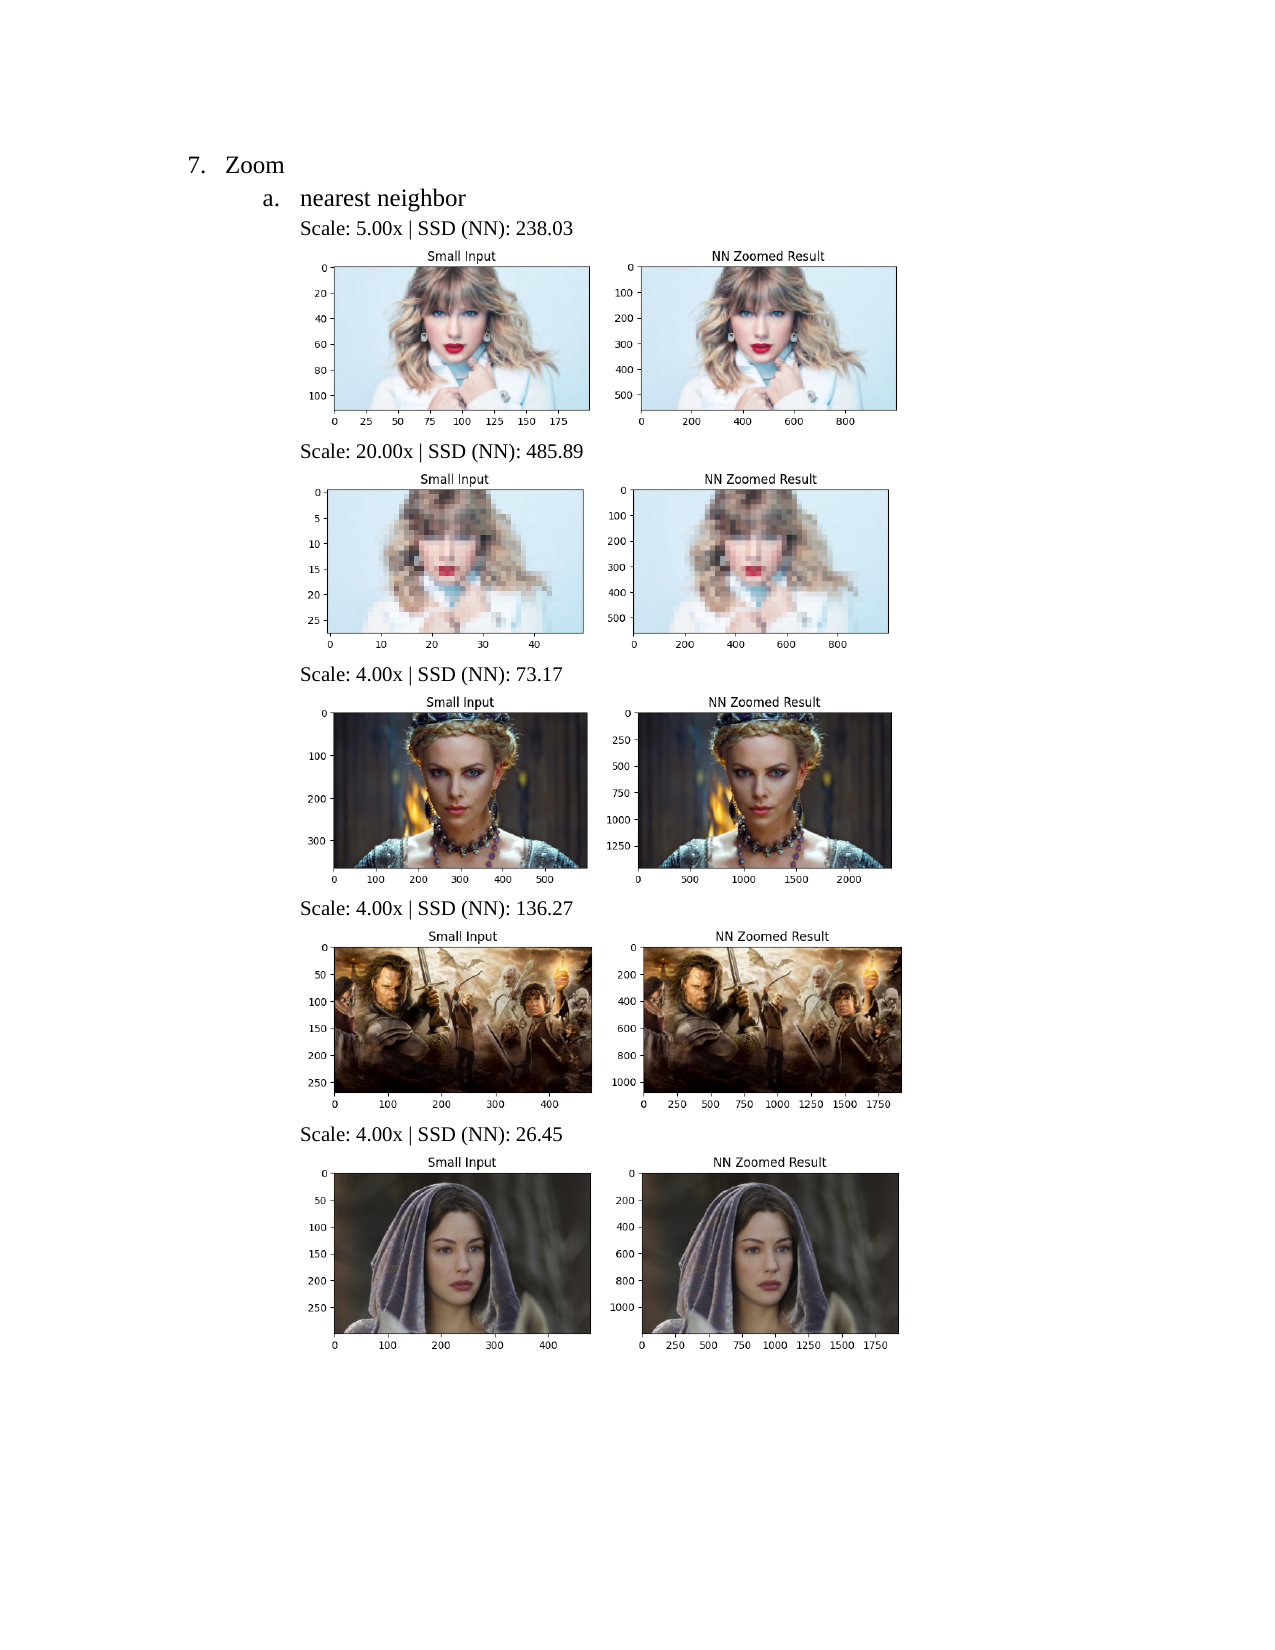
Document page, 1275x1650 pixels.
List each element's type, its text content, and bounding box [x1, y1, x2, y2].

picture [300, 689, 898, 892]
picture [300, 1149, 905, 1358]
list Scale: 4.00x | SSD (NN): 73.17 [300, 662, 1125, 686]
list Zoom [187, 150, 1125, 179]
list Scale: 5.00x | SSD (NN): 238.03 [300, 216, 1125, 240]
picture [300, 923, 908, 1117]
picture [300, 243, 903, 434]
list Scale: 4.00x | SSD (NN): 136.27 [300, 896, 1125, 920]
picture [300, 466, 895, 657]
list Scale: 20.00x | SSD (NN): 485.89 [300, 439, 1125, 463]
list nearest neighbor [262, 183, 1125, 212]
list Scale: 4.00x | SSD (NN): 26.45 [300, 1122, 1125, 1146]
